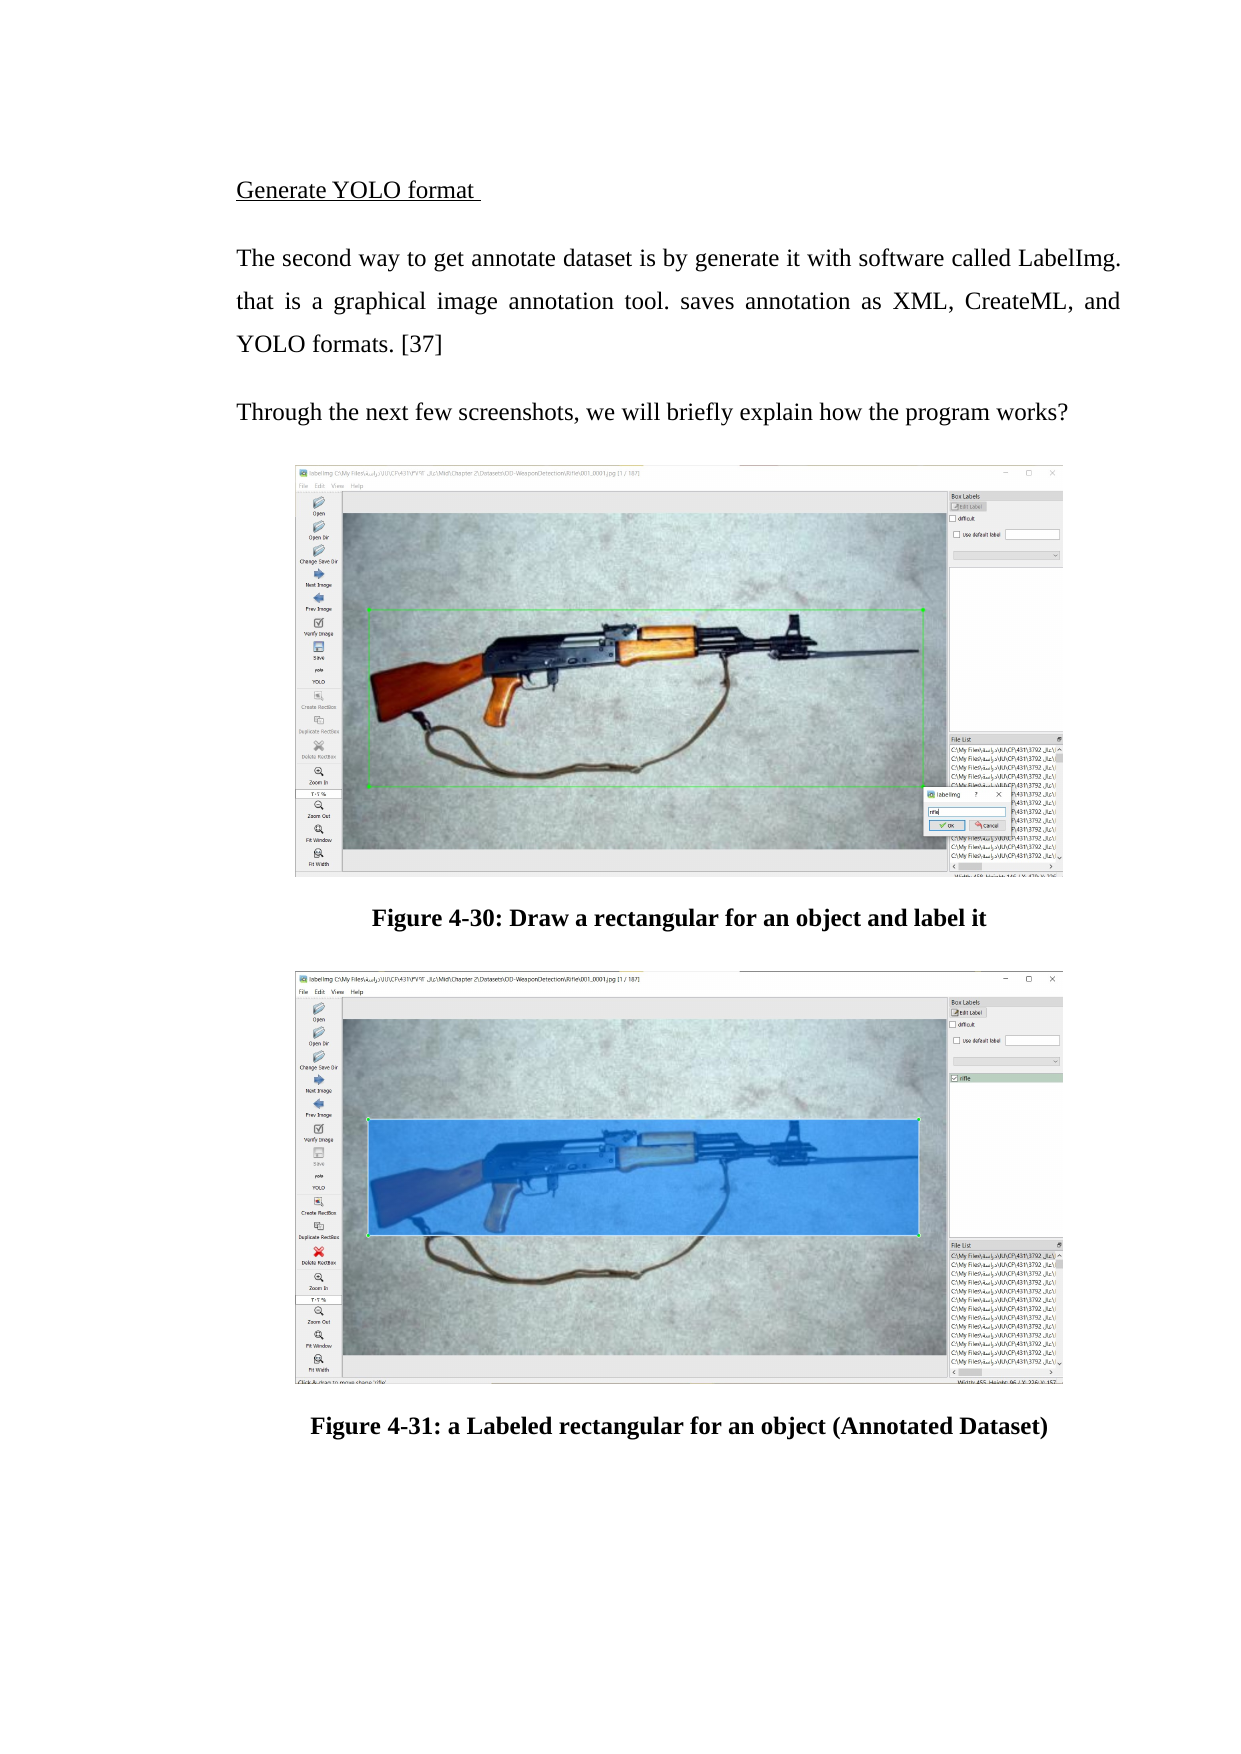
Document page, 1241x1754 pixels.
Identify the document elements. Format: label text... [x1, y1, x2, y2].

text Through the next few screenshots, we will briefly explain how the program works? [236, 397, 1122, 426]
text The second way to get annotate dataset is by generate it with software called LabelImg. that is a graphical image annotation tool. saves annotation as XML, CreateML, and YOLO formats. [37] [236, 243, 1122, 358]
picture [295, 971, 1063, 1384]
picture [295, 465, 1063, 877]
subtitle Generate YOLO format [236, 175, 1122, 204]
